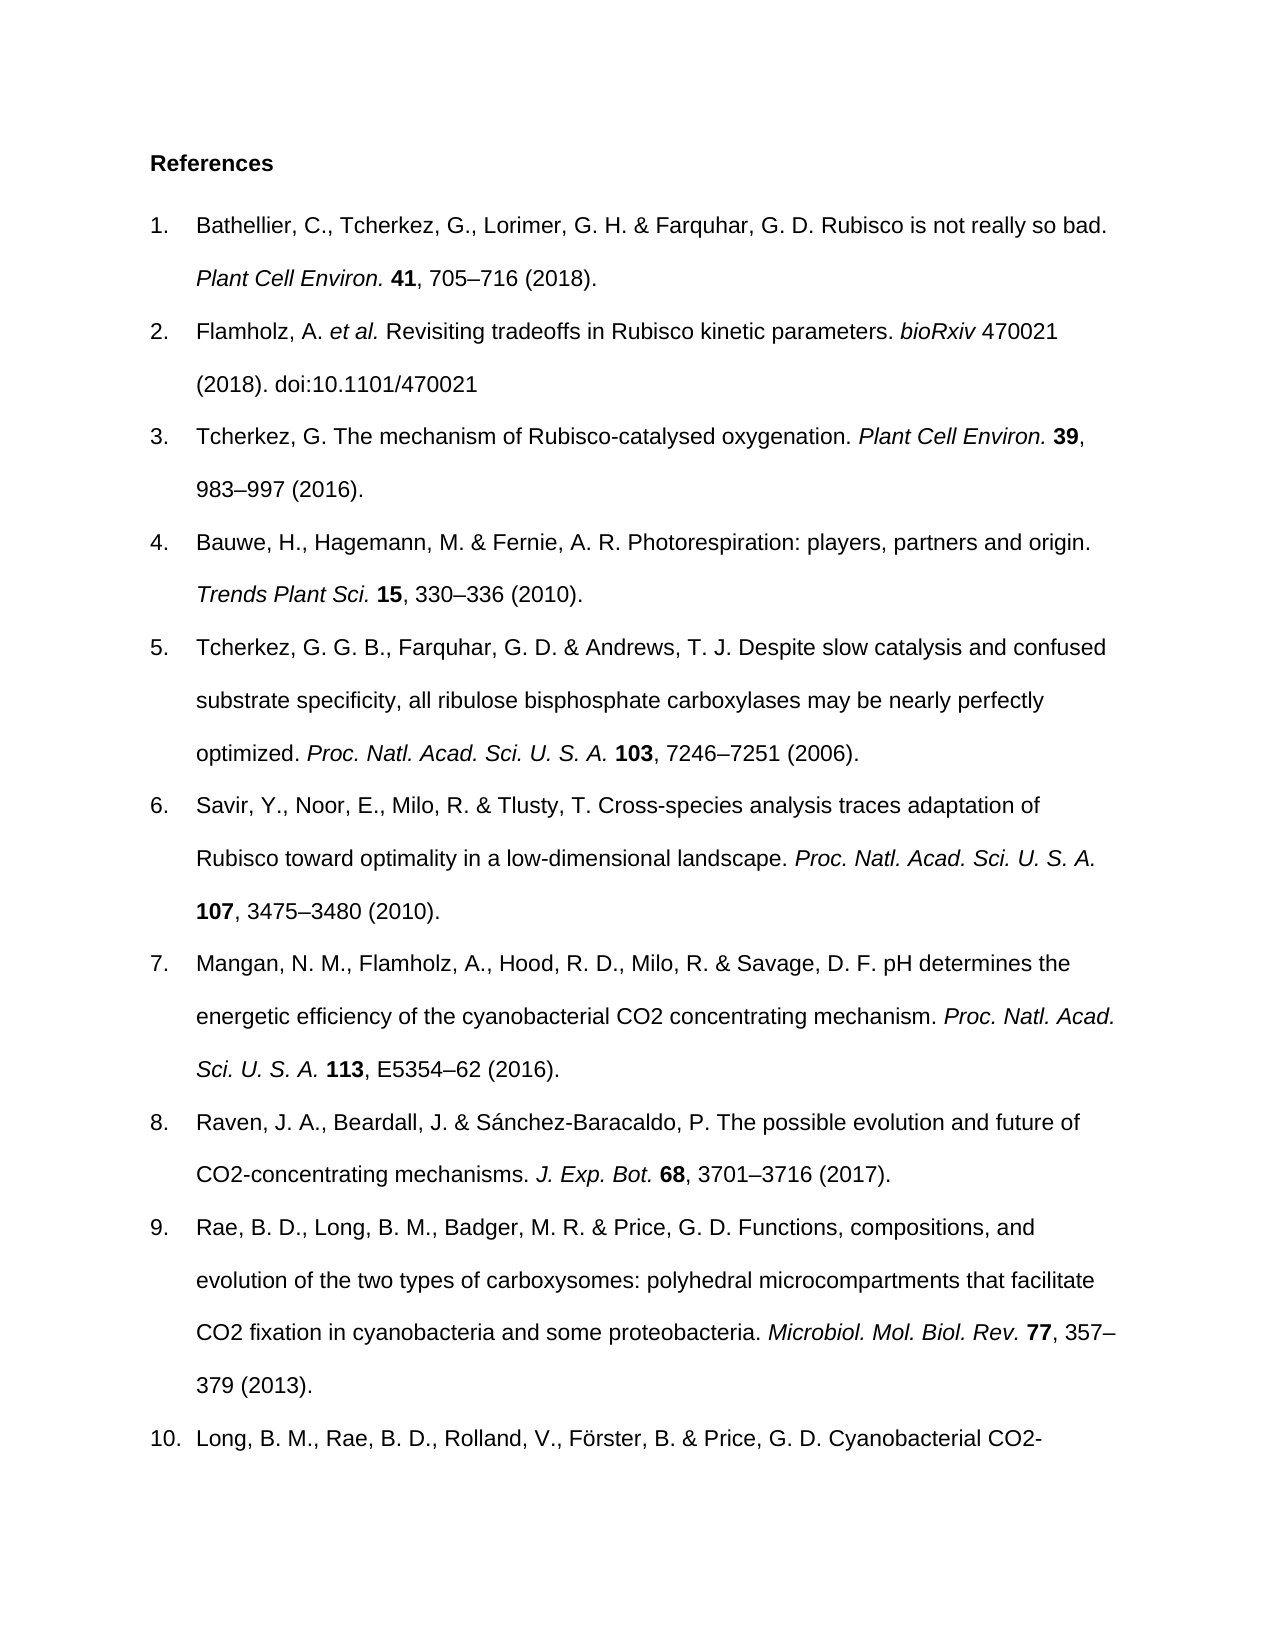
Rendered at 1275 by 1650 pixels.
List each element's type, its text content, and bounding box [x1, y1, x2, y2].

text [150, 1425, 1125, 1451]
text 6. Savir, Y., Noor, E., Milo, R. & Tlusty, T. Cross-species analysis traces adaptation of Rubisco toward optimality in a low-dimensional landscape. Proc. Natl. Acad. Sci. U. S. A. 107, 3475–3480 (2010). [150, 792, 1125, 924]
text 3. Tcherkez, G. The mechanism of Rubisco-catalysed oxygenation. Plant Cell Environ. 39, 983–997 (2016). [150, 423, 1125, 502]
text 9. Rae, B. D., Long, B. M., Badger, M. R. & Price, G. D. Functions, compositions, and evolution of the two types of carboxysomes: polyhedral microcompartments that facilitate CO2 fixation in cyanobacteria and some proteobacteria. Microbiol. Mol. Biol. Rev. 77, 357–379 (2013). [150, 1214, 1125, 1398]
text 1. Bathellier, C., Tcherkez, G., Lorimer, G. H. & Farquhar, G. D. Rubisco is not really so bad. Plant Cell Environ. 41, 705–716 (2018). [150, 212, 1125, 291]
text 8. Raven, J. A., Beardall, J. & Sánchez-Baracaldo, P. The possible evolution and future of CO2-concentrating mechanisms. J. Exp. Bot. 68, 3701–3716 (2017). [150, 1108, 1125, 1187]
text 5. Tcherkez, G. G. B., Farquhar, G. D. & Andrews, T. J. Despite slow catalysis and confused substrate specificity, all ribulose bisphosphate carboxylases may be nearly perfectly optimized. Proc. Natl. Acad. Sci. U. S. A. 103, 7246–7251 (2006). [150, 634, 1125, 766]
text 4. Bauwe, H., Hagemann, M. & Fernie, A. R. Photorespiration: players, partners and origin. Trends Plant Sci. 15, 330–336 (2010). [150, 529, 1125, 608]
text 7. Mangan, N. M., Flamholz, A., Hood, R. D., Milo, R. & Savage, D. F. pH determines the energetic efficiency of the cyanobacterial CO2 concentrating mechanism. Proc. Natl. Acad. Sci. U. S. A. 113, E5354–62 (2016). [150, 950, 1125, 1082]
subtitle References [150, 150, 1125, 176]
text 2. Flamholz, A. et al. Revisiting tradeoffs in Rubisco kinetic parameters. bioRxiv 470021 (2018). doi:10.1101/470021 [150, 318, 1125, 397]
